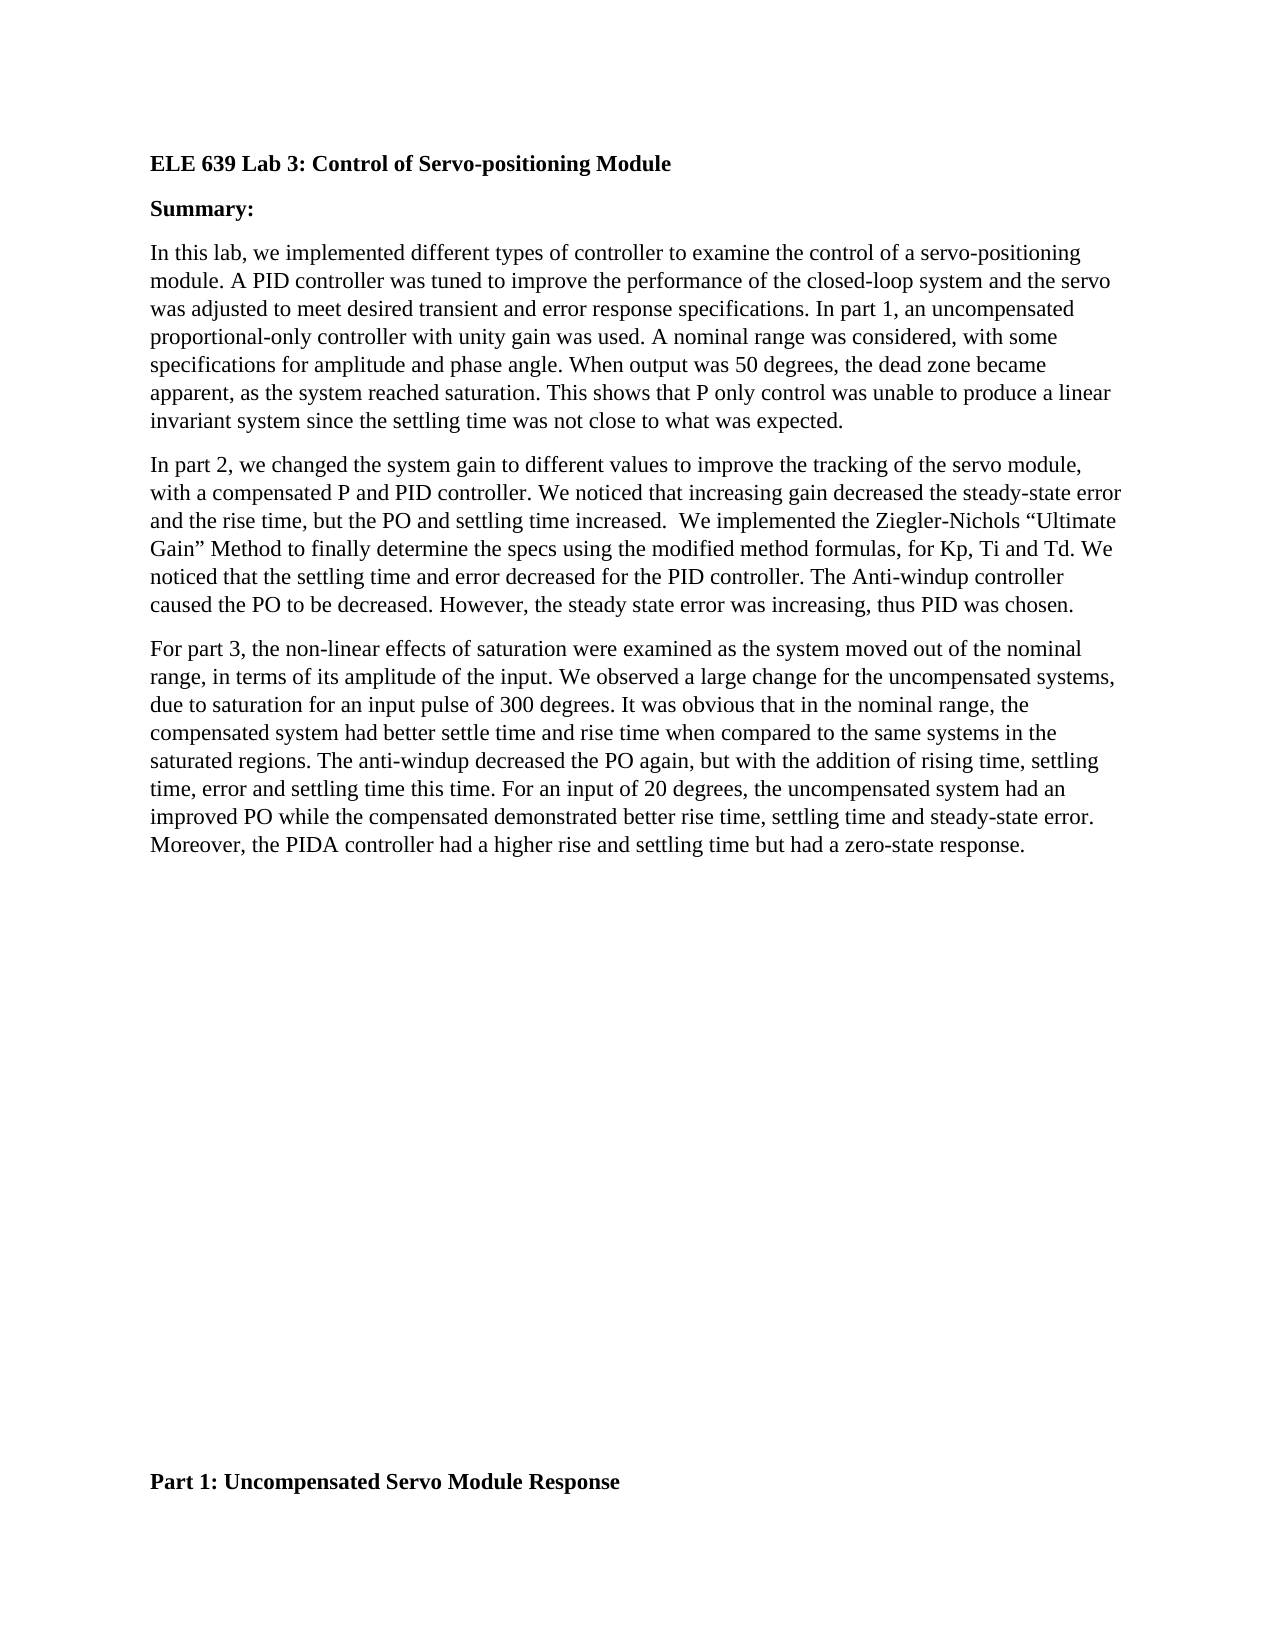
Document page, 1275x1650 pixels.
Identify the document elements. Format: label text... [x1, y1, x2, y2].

text For part 3, the non-linear effects of saturation were examined as the system moved out of the nominal range, in terms of its amplitude of the input. We observed a large change for the uncompensated systems, due to saturation for an input pulse of 300 degrees. It was obvious that in the nominal range, the compensated system had better settle time and rise time when compared to the same systems in the saturated regions. The anti-windup decreased the PO again, but with the addition of rising time, settling time, error and settling time this time. For an input of 20 degrees, the uncompensated system had an improved PO while the compensated demonstrated better rise time, settling time and steady-state error. Moreover, the PIDA controller had a higher rise and settling time but had a zero-state response. [150, 635, 1125, 857]
text Part 1: Uncompensated Servo Module Response [150, 1468, 1125, 1494]
text ELE 639 Lab 3: Control of Servo-positioning Module [150, 150, 1125, 176]
text Summary: [150, 194, 1125, 221]
text In part 2, we changed the system gain to different values to improve the tracking of the servo module, with a compensated P and PID controller. We noticed that increasing gain decreased the steady-state error and the rise time, but the PO and settling time increased. We implemented the Ziegler-Nichols “Ultimate Gain” Method to finally determine the specs using the modified method formulas, for Kp, Ti and Td. We noticed that the settling time and error decreased for the PID controller. The Anti-windup controller caused the PO to be decreased. However, the steady state error was increasing, thus PID was chosen. [150, 451, 1125, 617]
text In this lab, we implemented different types of controller to examine the control of a servo-positioning module. A PID controller was tuned to improve the performance of the closed-loop system and the servo was adjusted to meet desired transient and error response specifications. In part 1, an uncompensated proportional-only controller with unity gain was used. A nominal range was considered, with some specifications for amplitude and phase angle. When output was 50 degrees, the dead zone became apparent, as the system reached saturation. This shows that P only control was unable to produce a linear invariant system since the settling time was not close to what was expected. [150, 239, 1125, 433]
